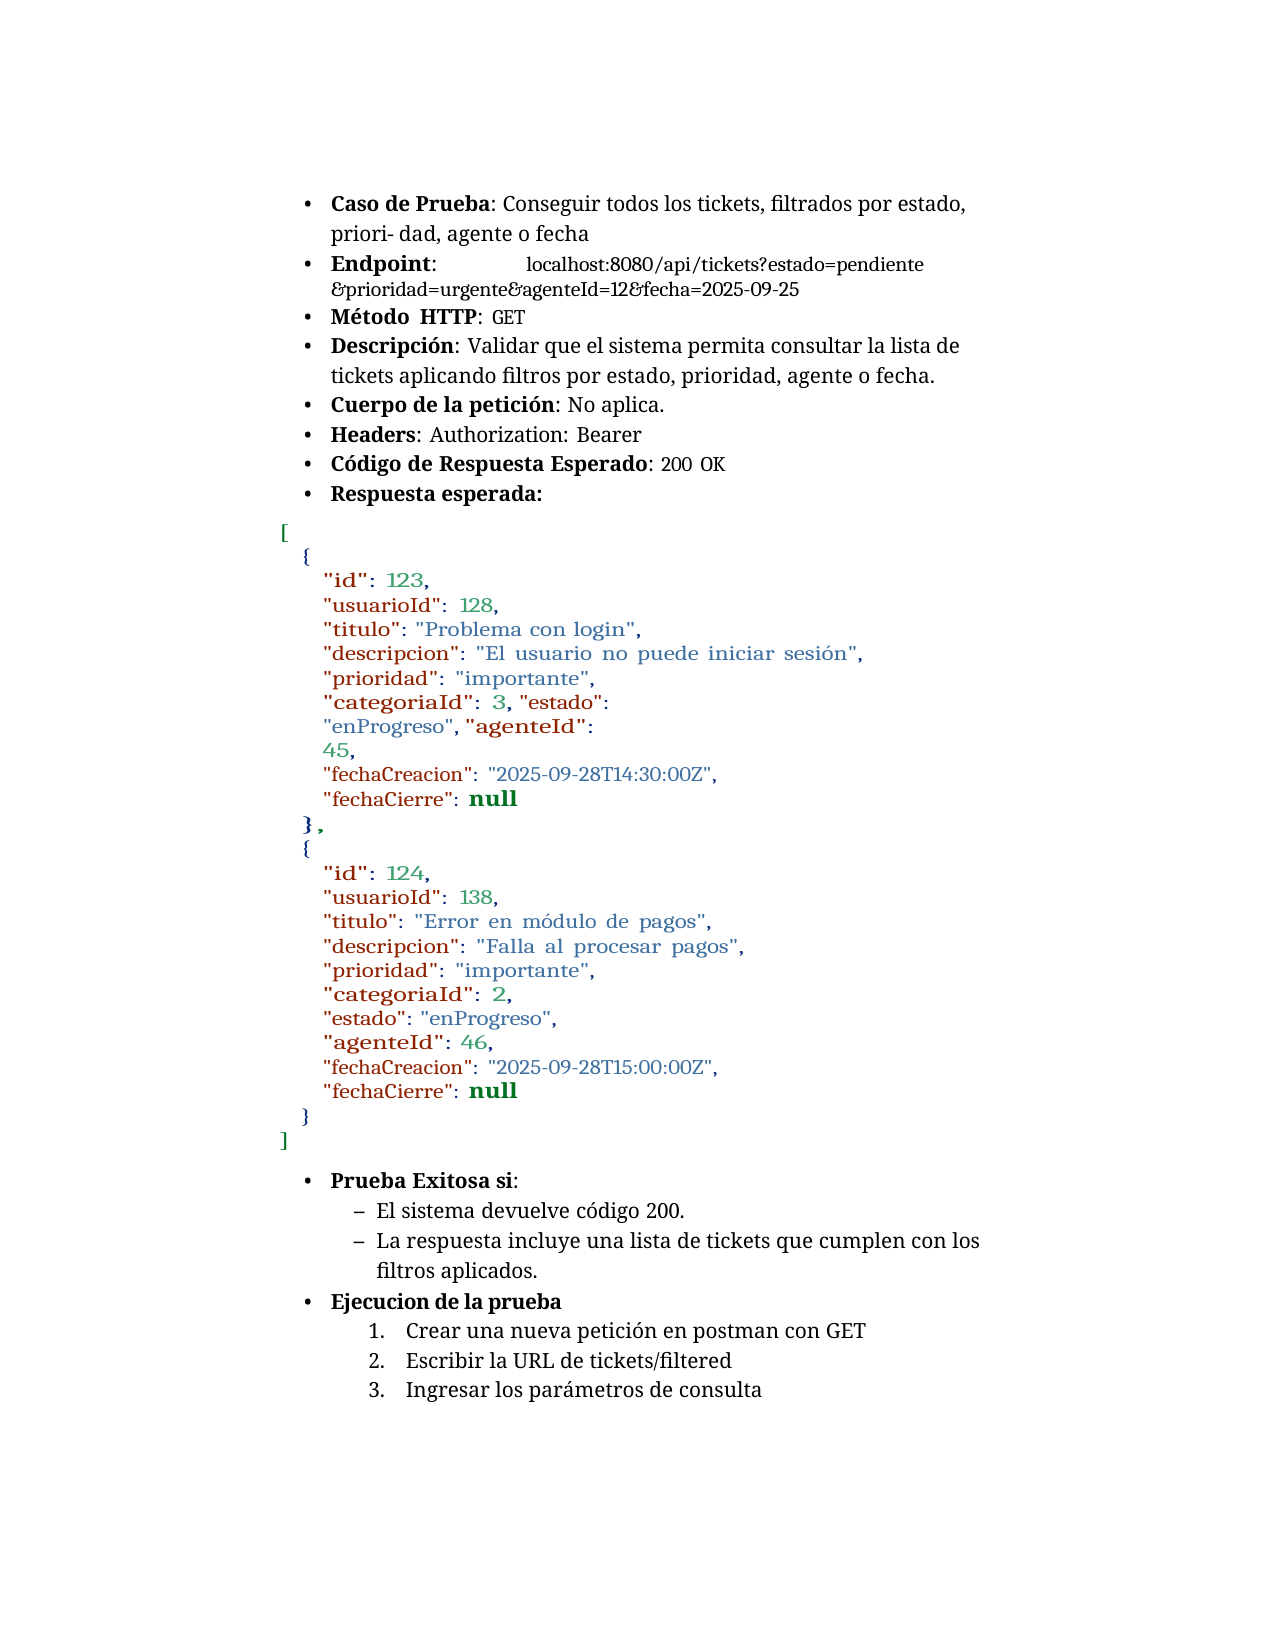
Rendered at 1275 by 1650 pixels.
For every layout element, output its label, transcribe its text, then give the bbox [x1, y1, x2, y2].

text { [300, 837, 1275, 861]
list El sistema devuelve código 200. [354, 1196, 1275, 1225]
text "titulo": "Error en módulo de pagos", "descripcion": "Falla al procesar pagos", "prioridad": "importante", [322, 910, 838, 982]
subtitle Respuesta esperada: [304, 479, 1275, 507]
text [ [279, 520, 1275, 544]
list Headers: Authorization: Bearer [304, 420, 1275, 449]
list Cuerpo de la petición: No aplica. [304, 391, 1275, 419]
text { [300, 545, 1275, 569]
text "descripcion": "El usuario no puede iniciar sesión", "prioridad": "importante", [322, 642, 900, 690]
text "usuarioId": 128, [322, 593, 1275, 617]
text }, [300, 813, 1275, 836]
text "usuarioId": 138, [322, 886, 1275, 910]
list La respuesta incluye una lista de tickets que cumplen con los filtros aplicados. [354, 1226, 995, 1284]
text "id": 123, [322, 569, 1275, 593]
text "categoriaId": 3, "estado": "enProgreso", "agenteId": 45, [322, 690, 609, 763]
text } [300, 1105, 1275, 1129]
list Descripción: Validar que el sistema permita consultar la lista de tickets aplicando filtros por estado, prioridad, agente o fecha. [304, 331, 995, 389]
text "categoriaId": 2, "estado": "enProgreso", "agenteId": 46, [322, 983, 609, 1055]
text "fechaCreacion": "2025-09-28T15:00:00Z", "fechaCierre": null [322, 1056, 838, 1105]
list Código de Respuesta Esperado: 200 OK [304, 449, 1275, 478]
list Ingresar los parámetros de consulta [368, 1376, 1275, 1404]
text "fechaCreacion": "2025-09-28T14:30:00Z", "fechaCierre": null [322, 764, 838, 813]
list Endpoint: localhost:8080/api/tickets?estado=pendiente &prioridad=urgente&agenteId=12&fecha=2025-09-25 [304, 249, 995, 302]
text "id": 124, [322, 861, 1275, 885]
text ] [279, 1129, 1275, 1153]
subtitle Prueba Exitosa si: [304, 1167, 1275, 1195]
list Escribir la URL de tickets/filtered [368, 1346, 1275, 1374]
list Método HTTP: GET [304, 302, 1275, 330]
text "titulo": "Problema con login", [322, 618, 1275, 642]
list Crear una nueva petición en postman con GET [368, 1316, 1275, 1345]
list Ejecucion de la prueba [304, 1287, 1275, 1315]
list Caso de Prueba: Conseguir todos los tickets, filtrados por estado, priori- dad, agente o fecha [304, 189, 998, 248]
